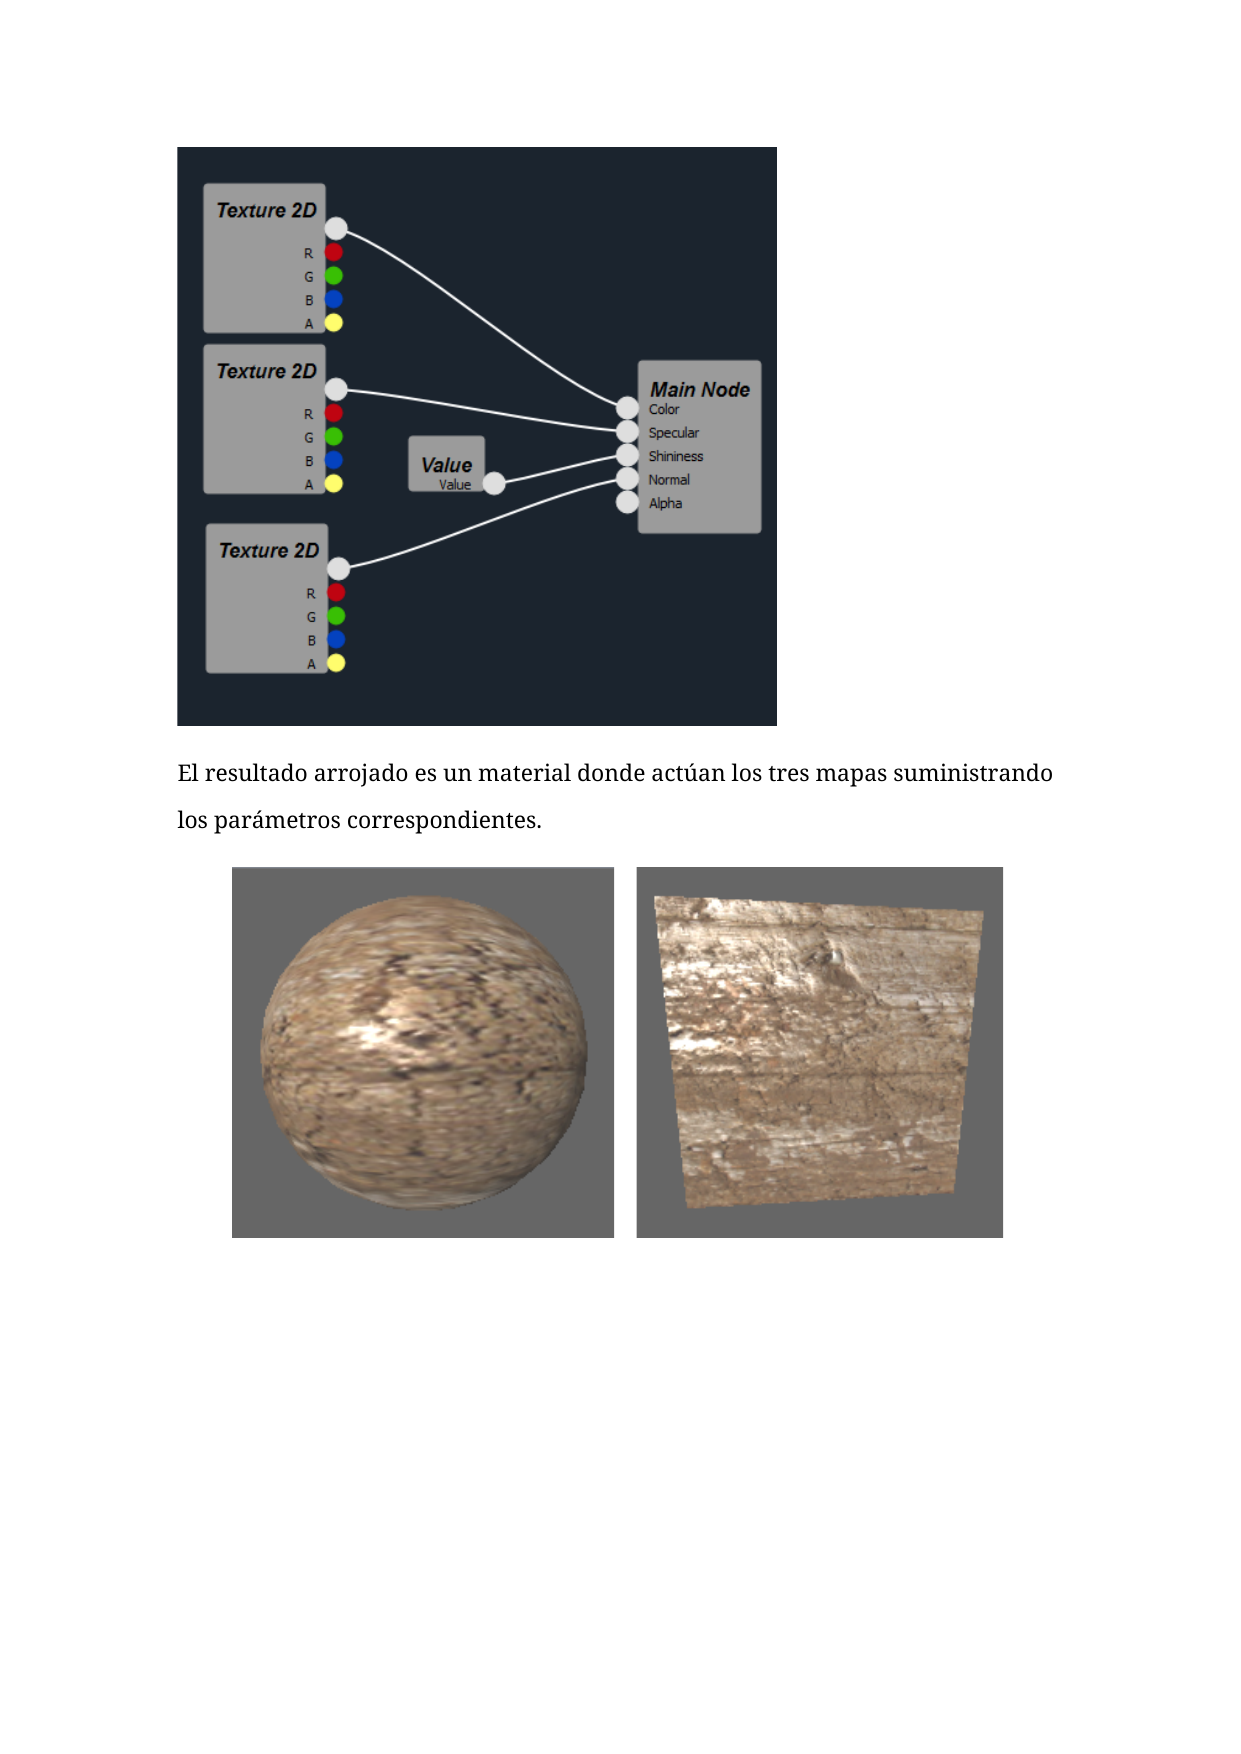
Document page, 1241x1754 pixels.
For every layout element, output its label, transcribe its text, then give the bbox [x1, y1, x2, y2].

text El resultado arrojado es un material donde actúan los tres mapas suministrando los parámetros correspondientes. [177, 757, 1063, 836]
table_header [221, 868, 625, 1250]
picture [177, 147, 777, 726]
table_header [625, 868, 1019, 1250]
picture [232, 867, 615, 1238]
picture [636, 867, 1004, 1238]
